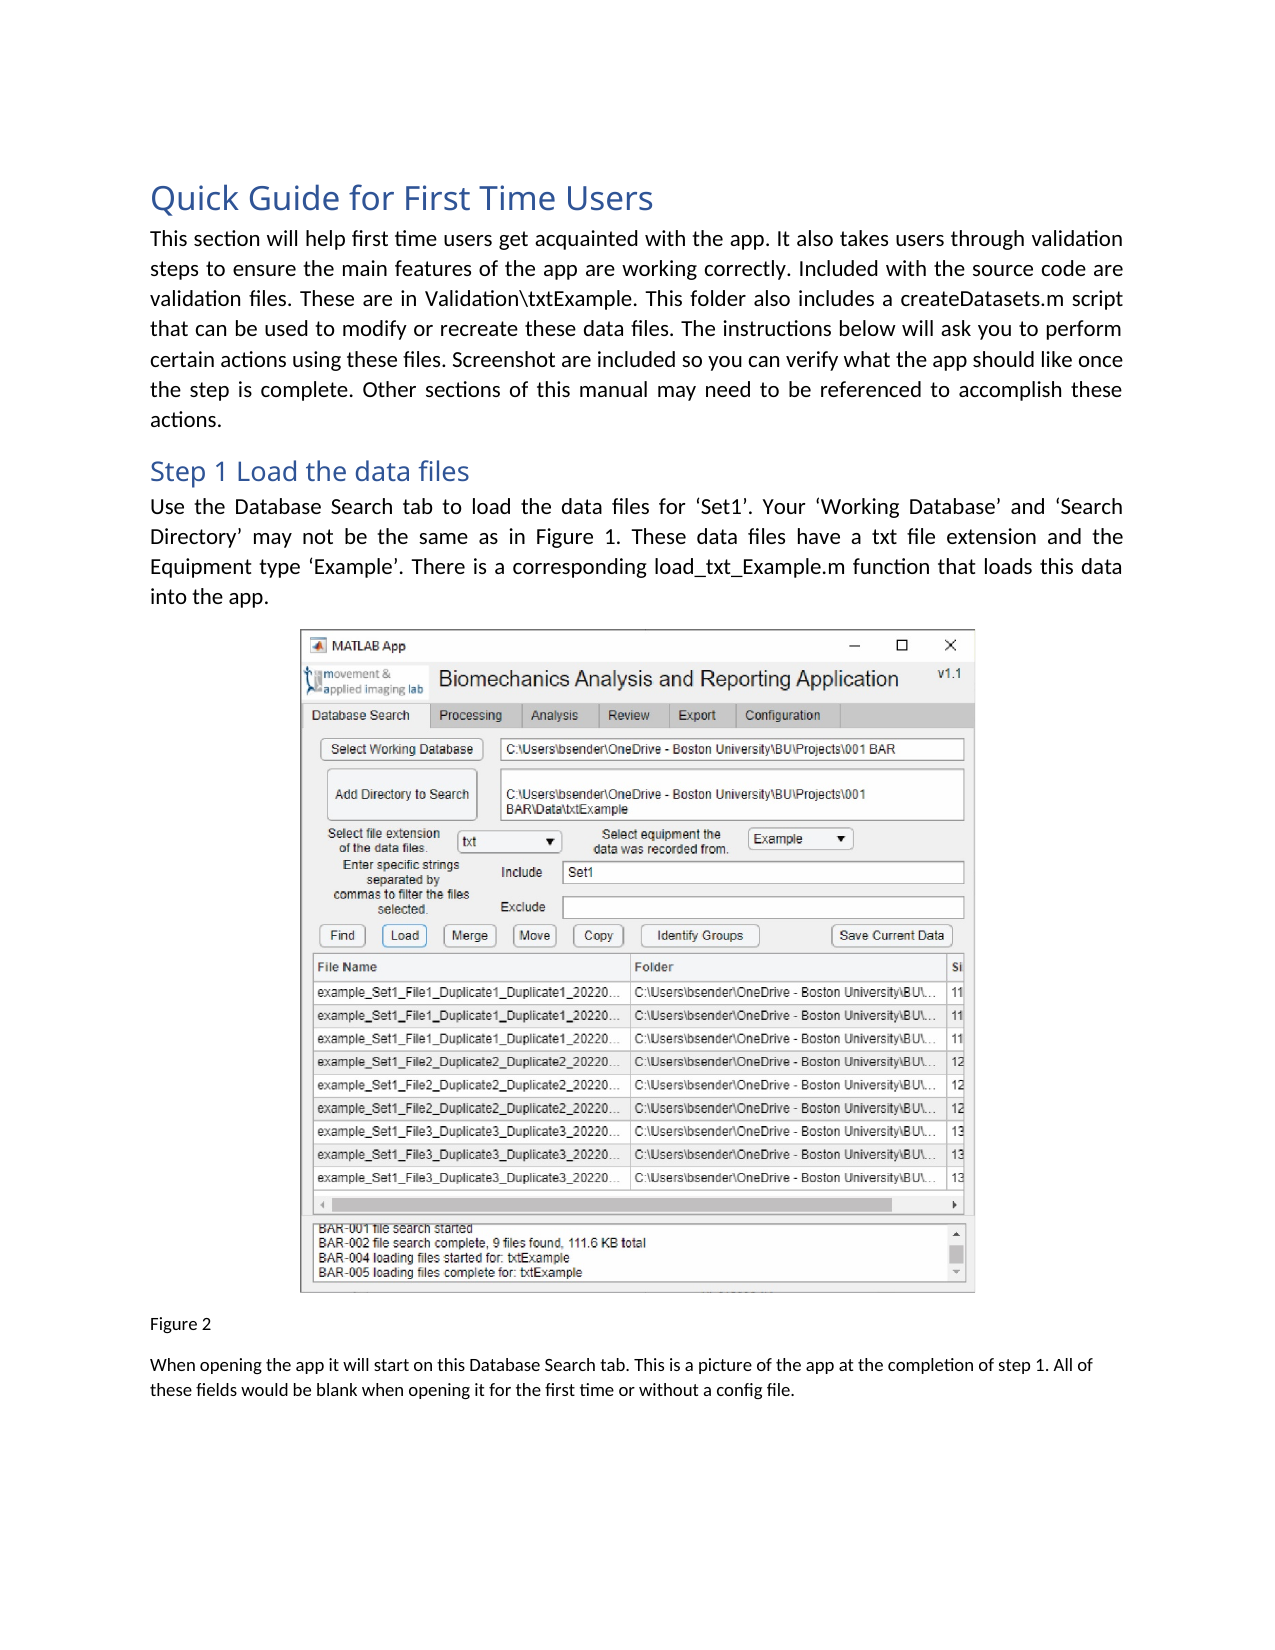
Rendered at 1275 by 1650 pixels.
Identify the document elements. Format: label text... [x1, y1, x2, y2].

subtitle Quick Guide for First Time Users [150, 175, 1125, 220]
text This section will help first time users get acquainted with the app. It also takes users through validation steps to ensure the main features of the app are working correctly. Included with the source code are validation files. These are in Validation\txtExample. This folder also includes a createDatasets.m script that can be used to modify or recreate these data files. The instructions below will ask you to perform certain actions using these files. Screenshot are included so you can verify what the app should like once the step is complete. Other sections of this manual may need to be referenced to accomplish these actions. [150, 224, 1125, 433]
subtitle Step 1 Load the data files [150, 452, 1125, 489]
text When opening the app it will start on this Database Search tab. This is a picture of the app at the completion of step 1. All of these fields would be blank when opening it for the first time or without a config file. [150, 1353, 1125, 1401]
text Use the Database Search tab to load the data files for ‘Set1’. Your ‘Working Database’ and ‘Search Directory’ may not be the same as in Figure 1. These data files have a txt file extension and the Equipment type ‘Example’. There is a corresponding load_txt_Example.m function that loads this data into the app. [150, 492, 1125, 611]
picture [300, 629, 976, 1293]
text Figure 2 [150, 1312, 1125, 1335]
